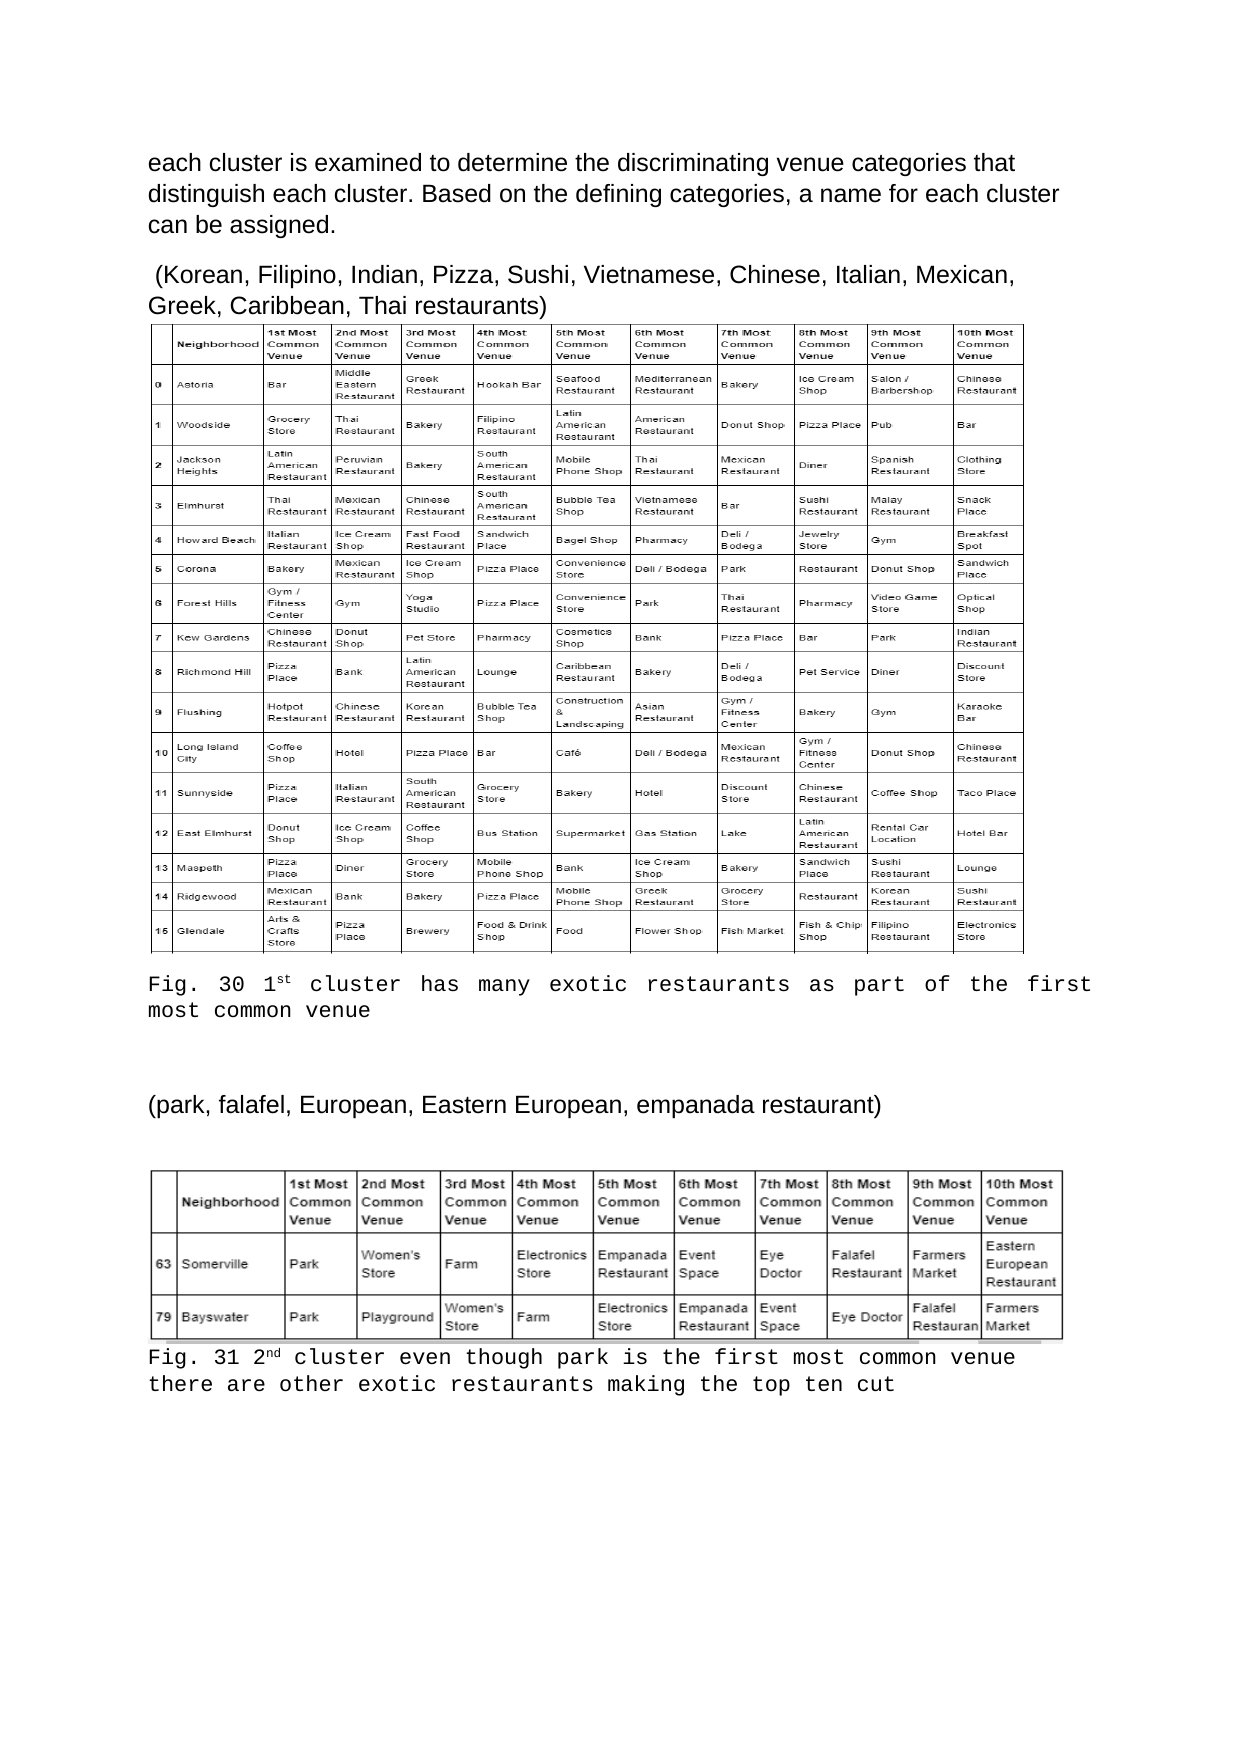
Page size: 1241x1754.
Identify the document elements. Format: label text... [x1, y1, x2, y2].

picture [147, 1167, 1067, 1344]
text Fig. 30 1st cluster has many exotic restaurants as part of the first most common venue [148, 973, 1093, 1024]
subtitle each cluster is examined to determine the discriminating venue categories that distinguish each cluster. Based on the defining categories, a name for each cluster can be assigned. [148, 148, 1093, 238]
subtitle (park, falafel, European, Eastern European, empanada restaurant) [148, 1090, 1093, 1119]
text Fig. 31 2nd cluster even though park is the first most common venue there are other exotic restaurants making the top ten cut [148, 1347, 1093, 1398]
subtitle (Korean, Filipino, Indian, Pizza, Sushi, Vietnamese, Chinese, Italian, Mexican, Greek, Caribbean, Thai restaurants) [148, 260, 1093, 320]
picture [147, 322, 1028, 954]
